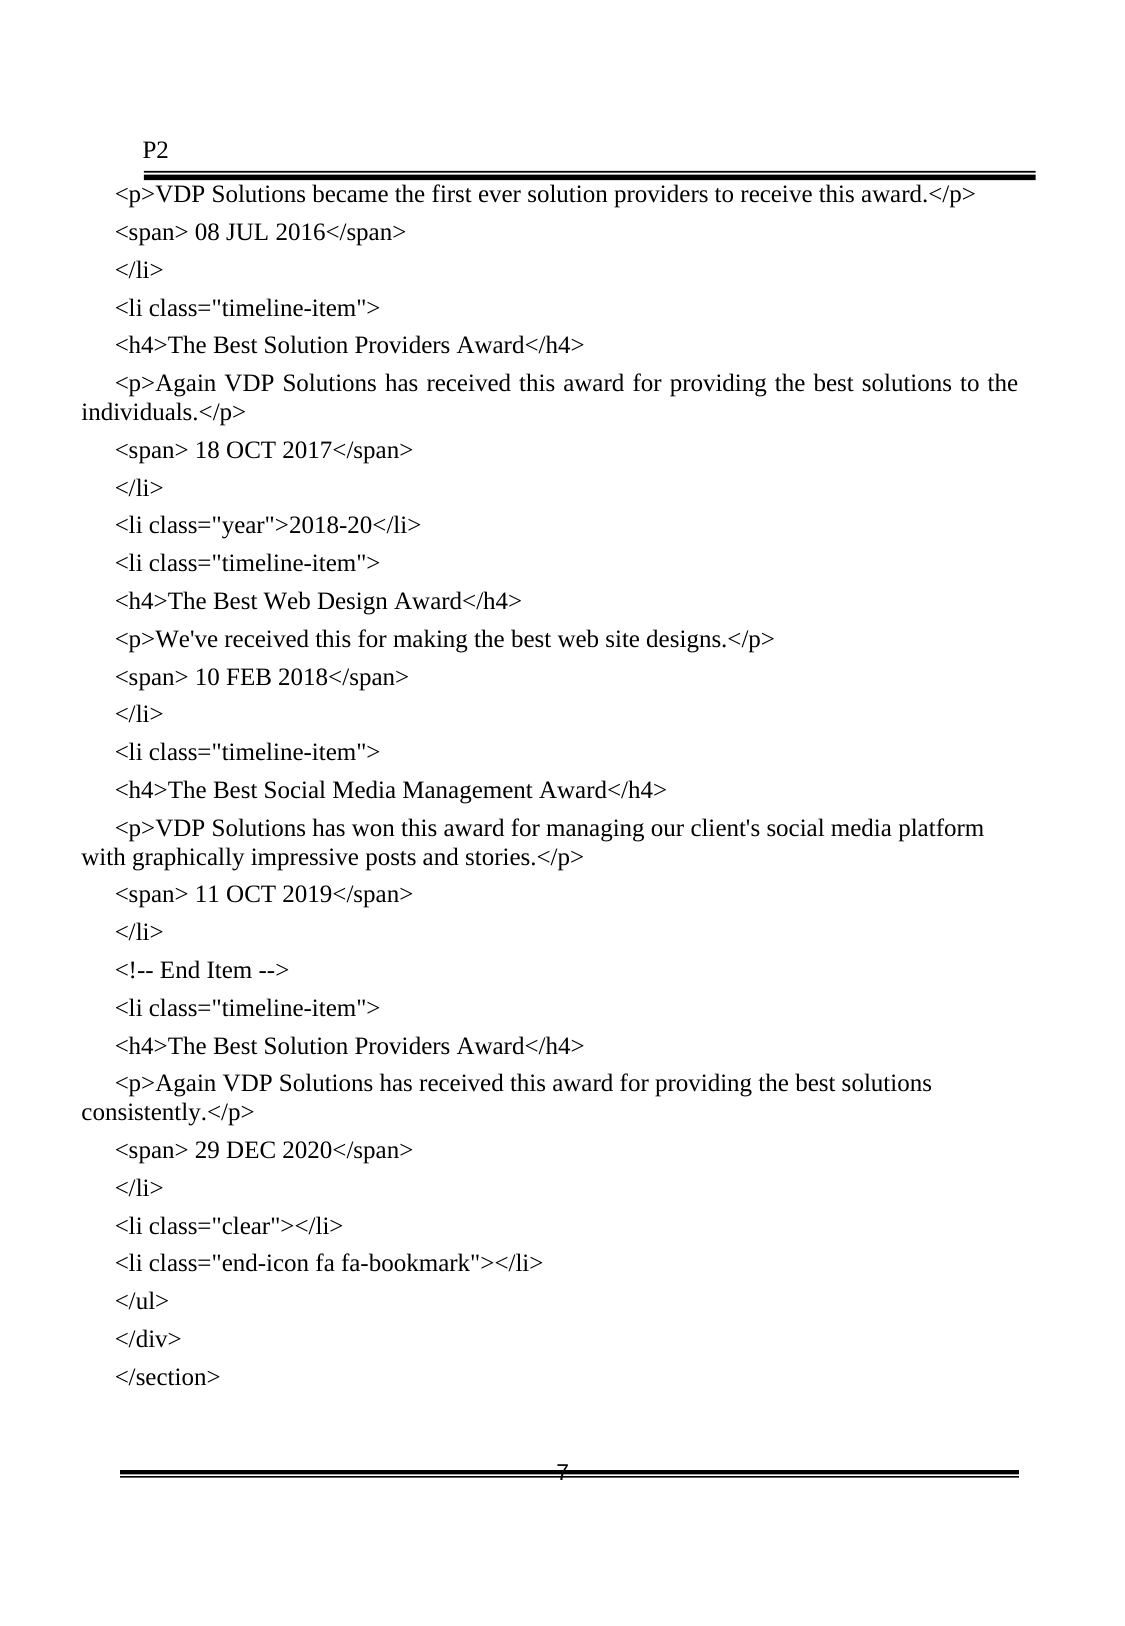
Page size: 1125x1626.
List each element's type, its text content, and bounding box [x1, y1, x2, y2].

subtitle <p>Again VDP Solutions has received this award for providing the best solutions consistently.</p> [81, 1068, 1019, 1126]
subtitle <li class="timeline-item"> [81, 293, 1019, 321]
subtitle </li> [81, 917, 1019, 946]
subtitle </li> [81, 473, 1019, 501]
subtitle <h4>The Best Social Media Management Award</h4> [81, 775, 1019, 804]
subtitle <li class="timeline-item"> [81, 548, 1019, 577]
subtitle </div> [81, 1324, 1019, 1353]
subtitle <span> 08 JUL 2016</span> [81, 217, 1019, 246]
subtitle <p>VDP Solutions became the first ever solution providers to receive this award.</p> [81, 179, 1019, 208]
subtitle <h4>The Best Solution Providers Award</h4> [81, 330, 1019, 359]
subtitle <li class="end-icon fa fa-bookmark"></li> [81, 1248, 1019, 1277]
subtitle <p>VDP Solutions has won this award for managing our client's social media platform with graphically impressive posts and stories.</p> [81, 813, 1019, 870]
subtitle <h4>The Best Solution Providers Award</h4> [81, 1031, 1019, 1059]
subtitle <span> 10 FEB 2018</span> [81, 662, 1019, 690]
subtitle </li> [81, 1173, 1019, 1202]
subtitle <p>Again VDP Solutions has received this award for providing the best solutions to the individuals.</p> [81, 368, 1019, 426]
subtitle <li class="timeline-item"> [81, 737, 1019, 766]
subtitle </li> [81, 699, 1019, 728]
subtitle </ul> [81, 1286, 1019, 1315]
subtitle <span> 11 OCT 2019</span> [81, 879, 1019, 908]
subtitle <span> 18 OCT 2017</span> [81, 435, 1019, 463]
subtitle <li class="clear"></li> [81, 1211, 1019, 1239]
subtitle </section> [81, 1362, 1019, 1391]
subtitle <li class="timeline-item"> [81, 993, 1019, 1022]
subtitle <span> 29 DEC 2020</span> [81, 1135, 1019, 1164]
subtitle <p>We've received this for making the best web site designs.</p> [81, 624, 1019, 653]
subtitle <li class="year">2018-20</li> [81, 510, 1019, 539]
subtitle <h4>The Best Web Design Award</h4> [81, 586, 1019, 615]
subtitle <!-- End Item --> [81, 955, 1019, 984]
subtitle </li> [81, 255, 1019, 283]
